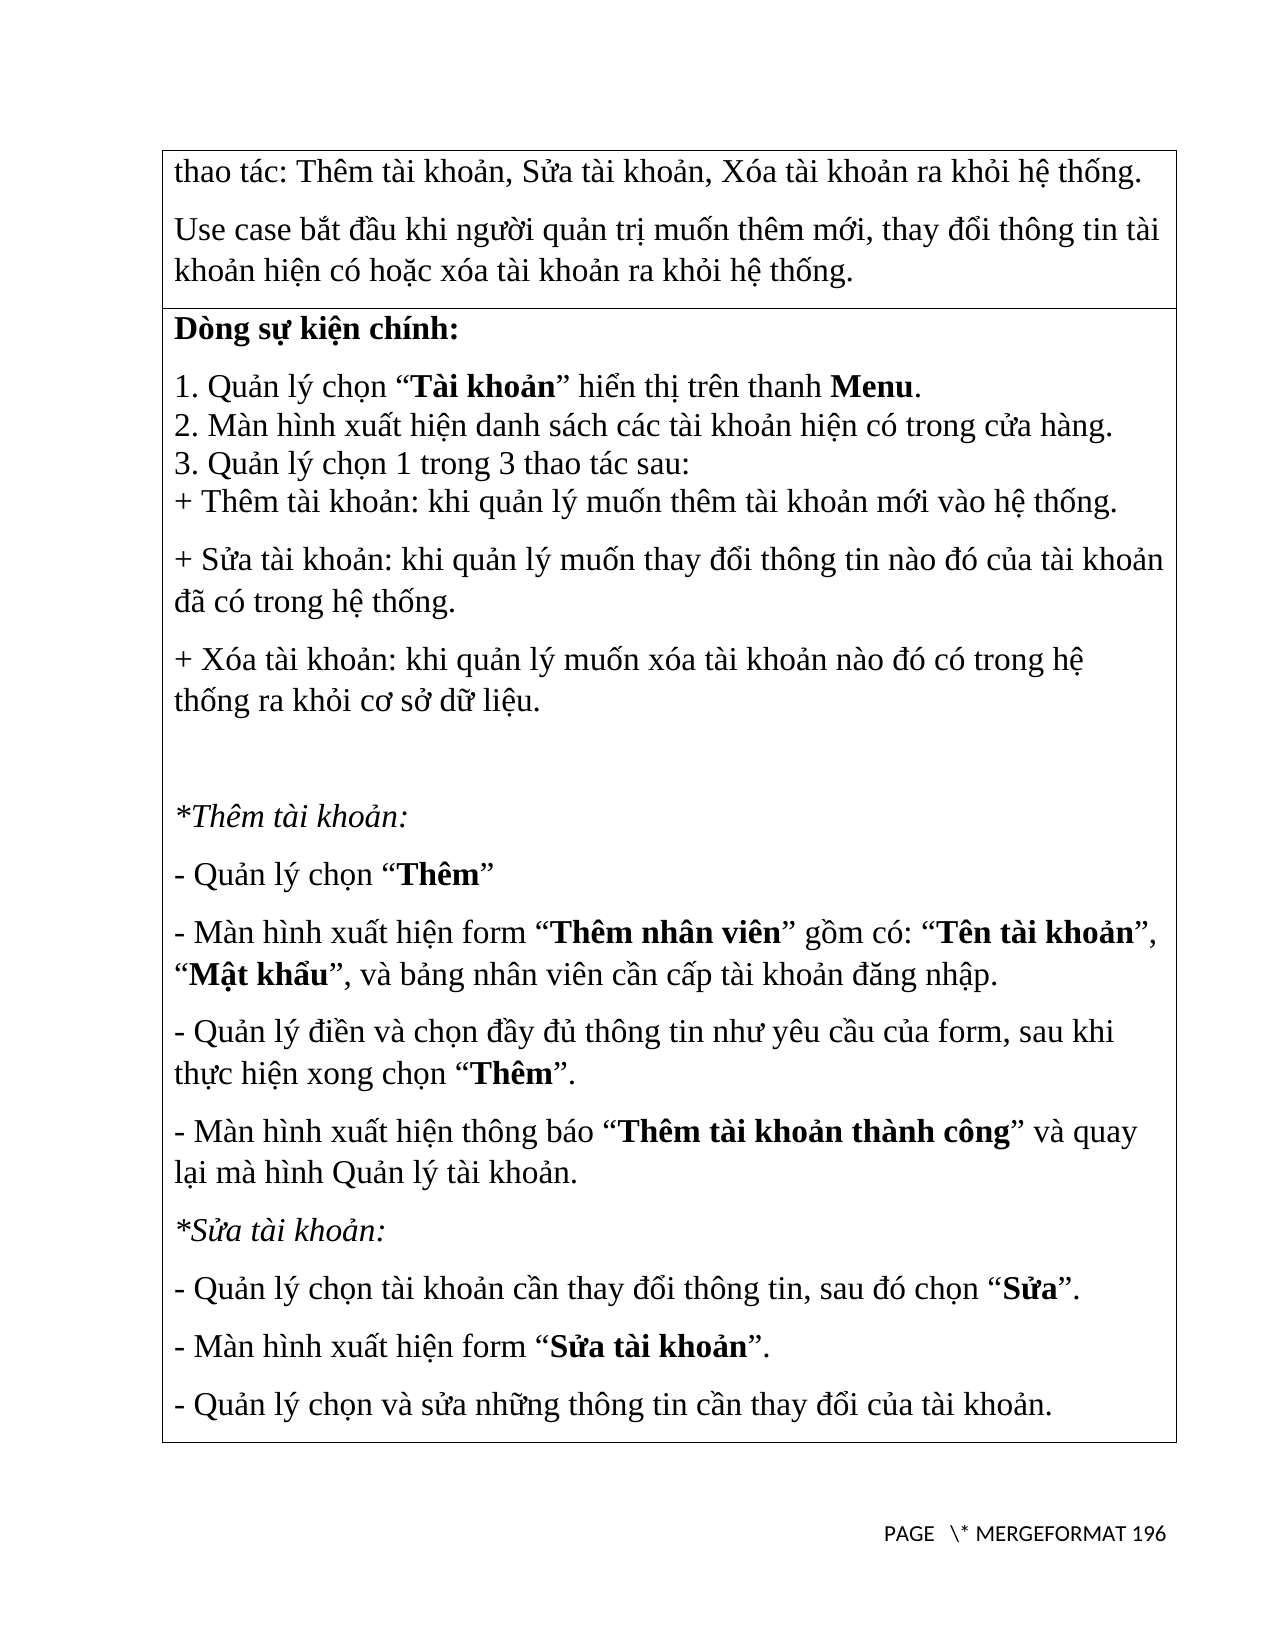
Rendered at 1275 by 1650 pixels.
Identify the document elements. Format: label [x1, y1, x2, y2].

table_cell [163, 309, 1176, 1442]
table_header [163, 151, 1176, 307]
